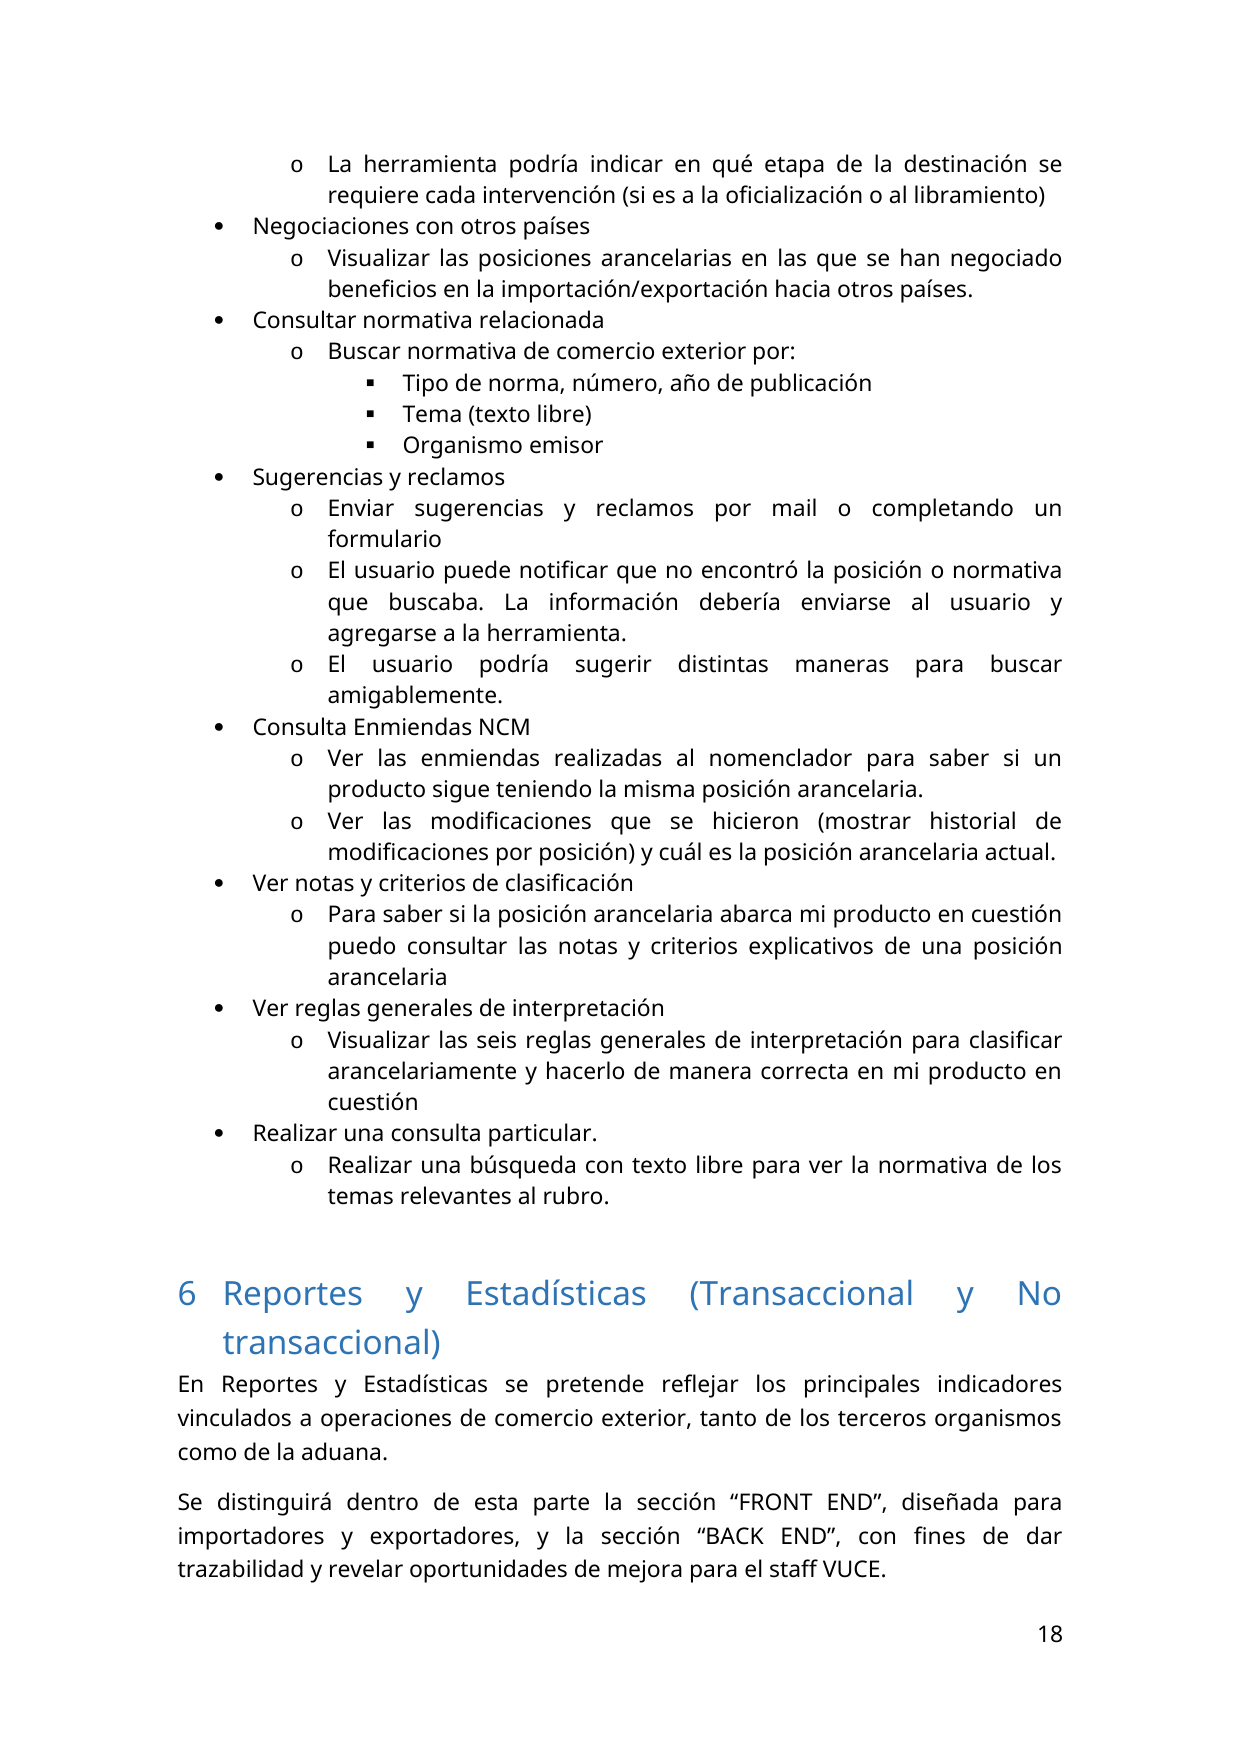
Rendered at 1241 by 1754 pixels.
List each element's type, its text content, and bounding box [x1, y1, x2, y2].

list Realizar una consulta particular. [215, 1117, 1063, 1149]
list Consulta Enmiendas NCM [215, 711, 1063, 742]
list Negociaciones con otros países [215, 210, 1063, 241]
list Ver notas y criterios de clasificación [215, 867, 1063, 898]
list Enviar sugerencias y reclamos por mail o completando un formulario [290, 492, 1063, 554]
list Consultar normativa relacionada [215, 304, 1063, 335]
list El usuario podría sugerir distintas maneras para buscar amigablemente. [290, 648, 1063, 711]
list Para saber si la posición arancelaria abarca mi producto en cuestión puedo consultar las notas y criterios explicativos de una posición arancelaria [290, 898, 1063, 992]
list La herramienta podría indicar en qué etapa de la destinación se requiere cada intervención (si es a la oficialización o al libramiento) [290, 148, 1063, 210]
list Ver las enmiendas realizadas al nomenclador para saber si un producto sigue teniendo la misma posición arancelaria. [290, 742, 1063, 804]
list El usuario puede notificar que no encontró la posición o normativa que buscaba. La información debería enviarse al usuario y agregarse a la herramienta. [290, 554, 1063, 648]
list Visualizar las posiciones arancelarias en las que se han negociado beneficios en la importación/exportación hacia otros países. [290, 241, 1063, 304]
list Visualizar las seis reglas generales de interpretación para clasificar arancelariamente y hacerlo de manera correcta en mi producto en cuestión [290, 1023, 1063, 1117]
list Realizar una búsqueda con texto libre para ver la normativa de los temas relevantes al rubro. [290, 1149, 1063, 1211]
list Tema (texto libre) [365, 398, 1063, 429]
list Organismo emisor [365, 429, 1063, 460]
list Sugerencias y reclamos [215, 460, 1063, 492]
text En Reportes y Estadísticas se pretende reflejar los principales indicadores vinculados a operaciones de comercio exterior, tanto de los terceros organismos como de la aduana. [177, 1368, 1063, 1467]
list Ver reglas generales de interpretación [215, 992, 1063, 1023]
list Tipo de norma, número, año de publicación [365, 367, 1063, 398]
text Se distinguirá dentro de esta parte la sección “FRONT END”, diseñada para importadores y exportadores, y la sección “BACK END”, con fines de dar trazabilidad y revelar oportunidades de mejora para el staff VUCE. [177, 1486, 1063, 1584]
list Ver las modificaciones que se hicieron (mostrar historial de modificaciones por posición) y cuál es la posición arancelaria actual. [290, 804, 1063, 867]
list Buscar normativa de comercio exterior por: [290, 335, 1063, 367]
subtitle Reportes y Estadísticas (Transaccional y No transaccional) [177, 1270, 1063, 1364]
